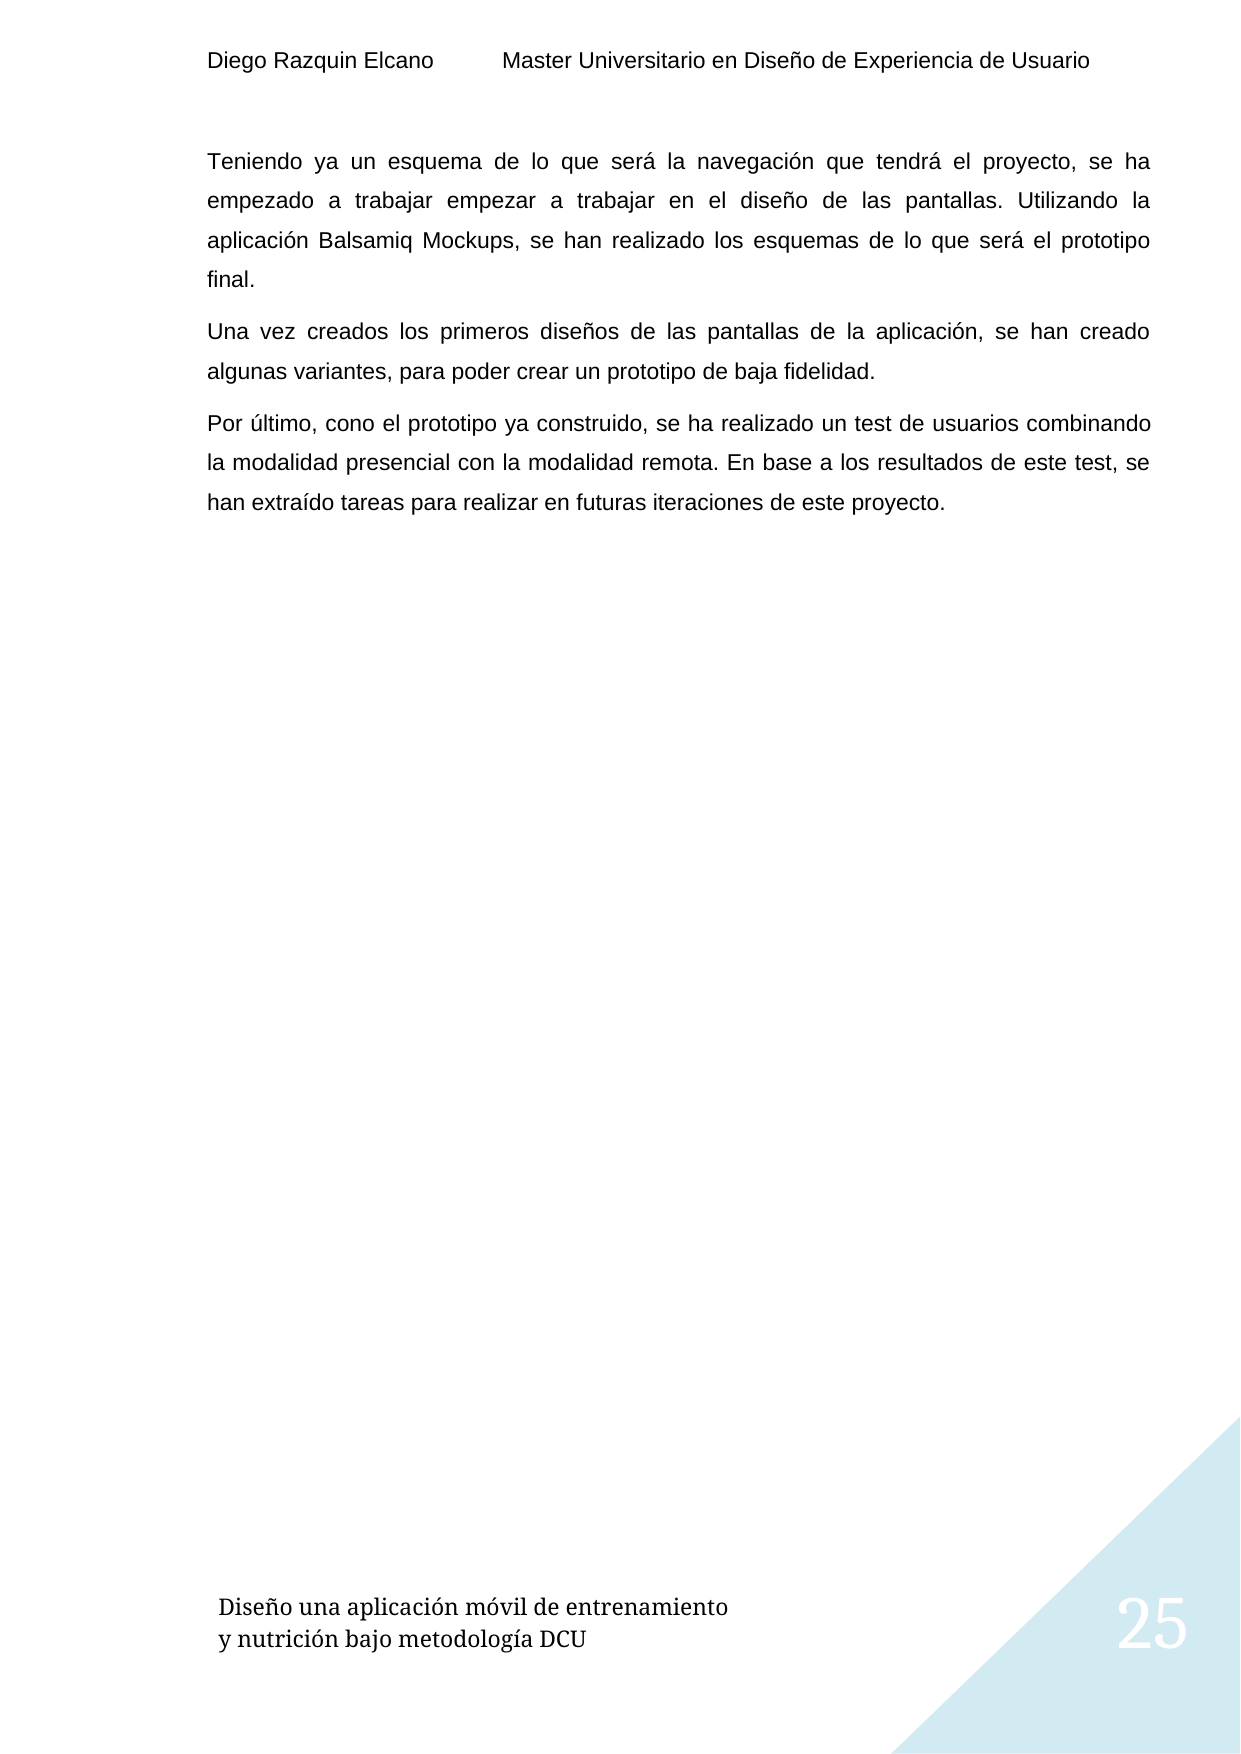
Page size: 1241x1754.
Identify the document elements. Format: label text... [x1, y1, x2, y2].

text Una vez creados los primeros diseños de las pantallas de la aplicación, se han creado algunas variantes, para poder crear un prototipo de baja fidelidad. [207, 318, 1152, 384]
text Por último, cono el prototipo ya construido, se ha realizado un test de usuarios combinando la modalidad presencial con la modalidad remota. En base a los resultados de este test, se han extraído tareas para realizar en futuras iteraciones de este proyecto. [207, 409, 1152, 515]
text Teniendo ya un esquema de lo que será la navegación que tendrá el proyecto, se ha empezado a trabajar empezar a trabajar en el diseño de las pantallas. Utilizando la aplicación Balsamiq Mockups, se han realizado los esquemas de lo que será el prototipo final. [207, 148, 1152, 292]
